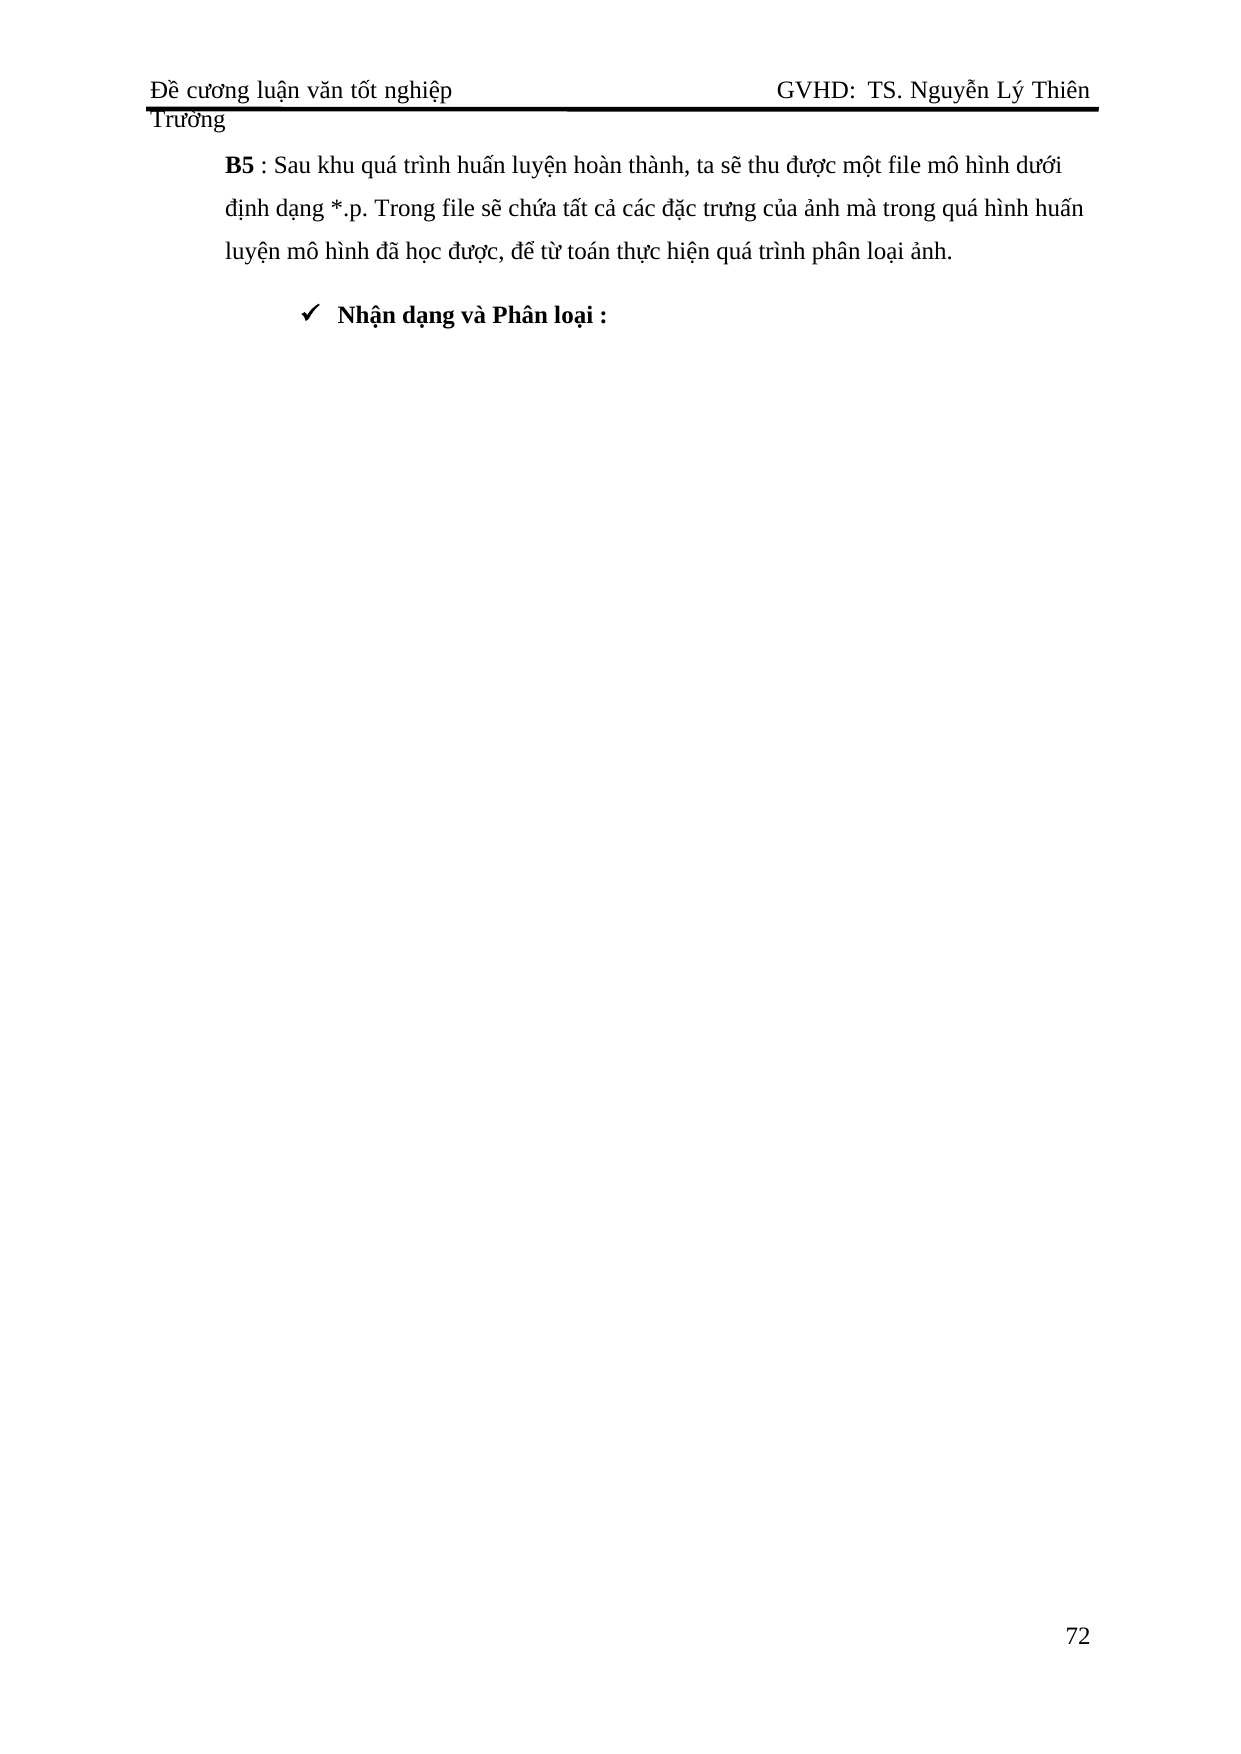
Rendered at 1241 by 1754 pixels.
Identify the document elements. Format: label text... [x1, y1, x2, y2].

text B5 : Sau khu quá trình huấn luyện hoàn thành, ta sẽ thu được một file mô hình dưới định dạng *.p. Trong file sẽ chứa tất cả các đặc trưng của ảnh mà trong quá hình huấn luyện mô hình đã học được, để từ toán thực hiện quá trình phân loại ảnh. [225, 150, 1090, 265]
list Nhận dạng và Phân loại : [300, 300, 1090, 329]
